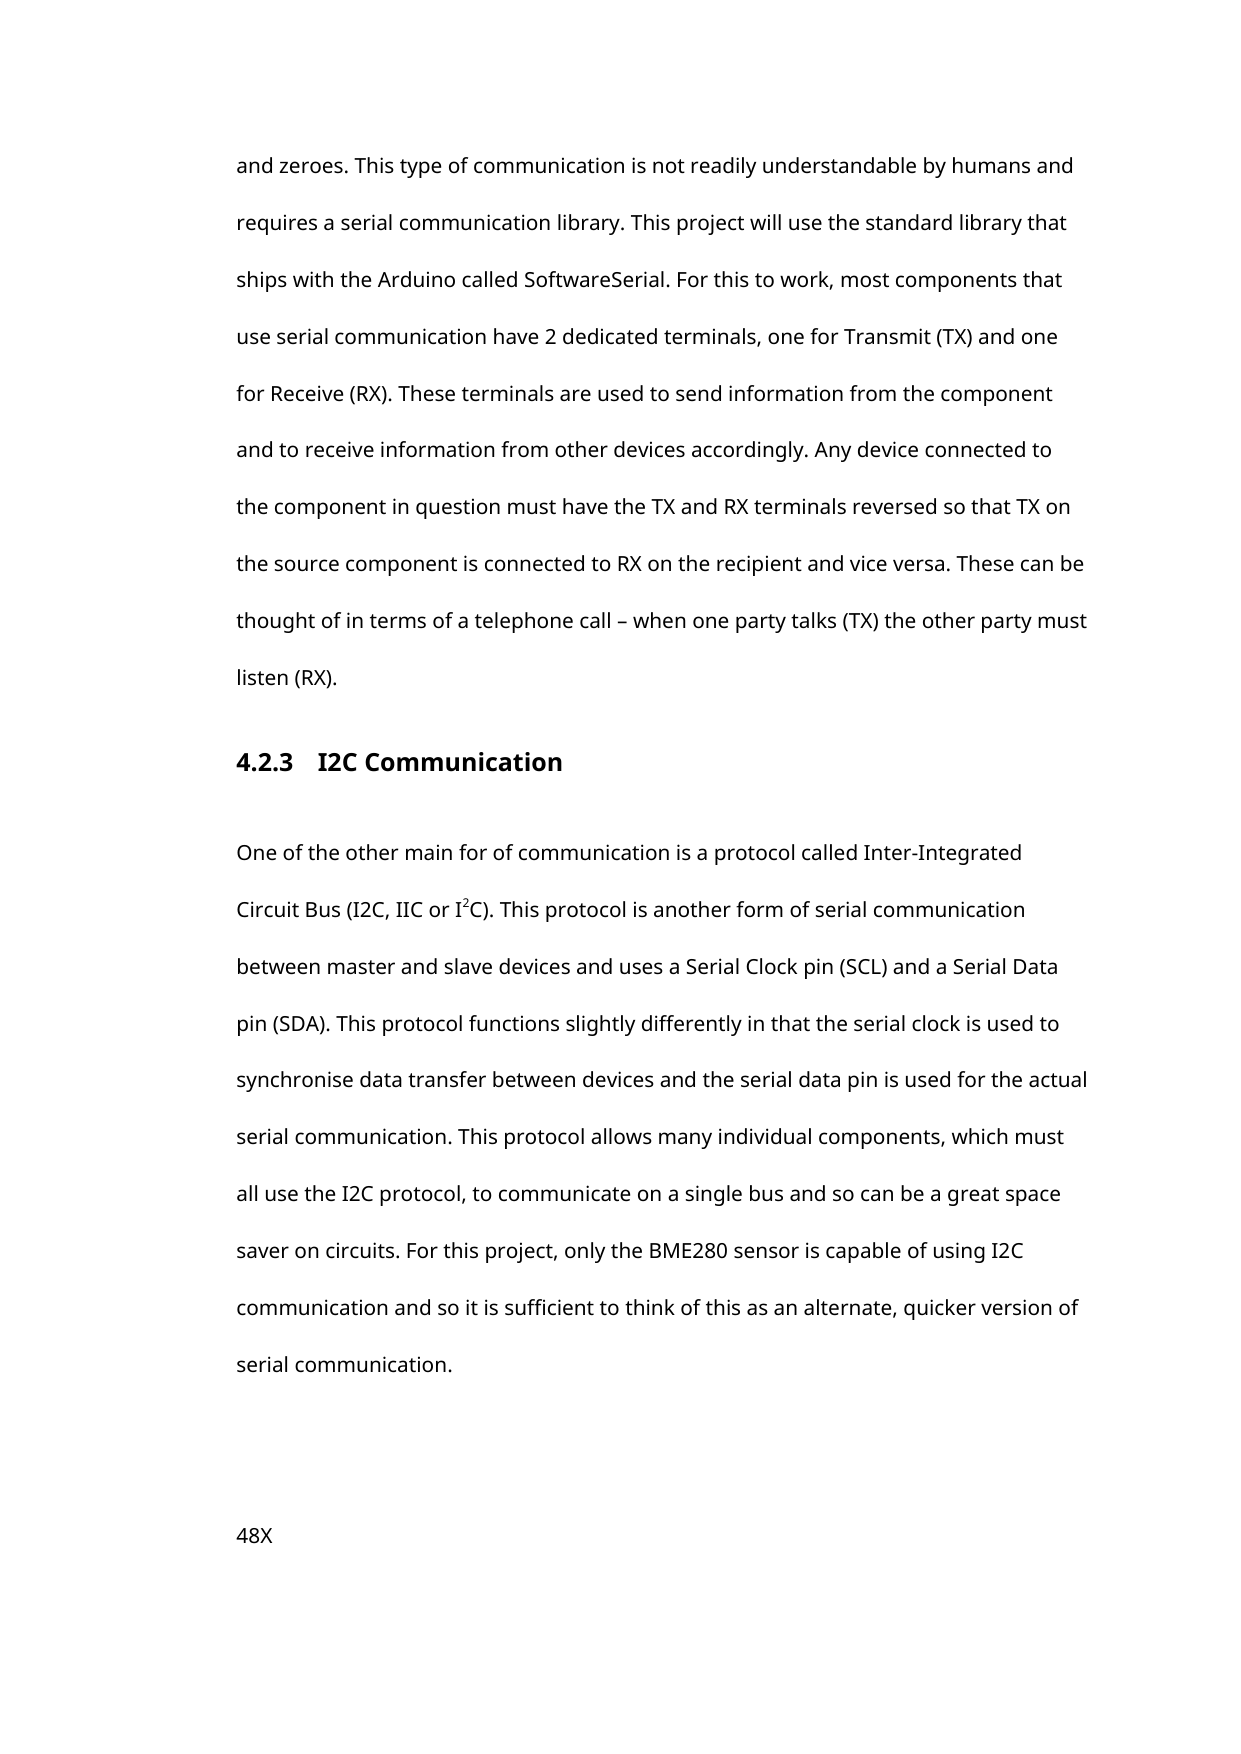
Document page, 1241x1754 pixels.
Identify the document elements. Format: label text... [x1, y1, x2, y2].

text One of the other main for of communication is a protocol called Inter-Integrated Circuit Bus (I2C, IIC or I2C). This protocol is another form of serial communication between master and slave devices and uses a Serial Clock pin (SCL) and a Serial Data pin (SDA). This protocol functions slightly differently in that the serial clock is used to synchronise data transfer between devices and the serial data pin is used for the actual serial communication. This protocol allows many individual components, which must all use the I2C protocol, to communicate on a single bus and so can be a great space saver on circuits. For this project, only the BME280 sensor is capable of using I2C communication and so it is sufficient to think of this as an alternate, quicker version of serial communication. [236, 838, 1090, 1378]
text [236, 151, 1090, 692]
subtitle I2C Communication [236, 745, 1090, 779]
